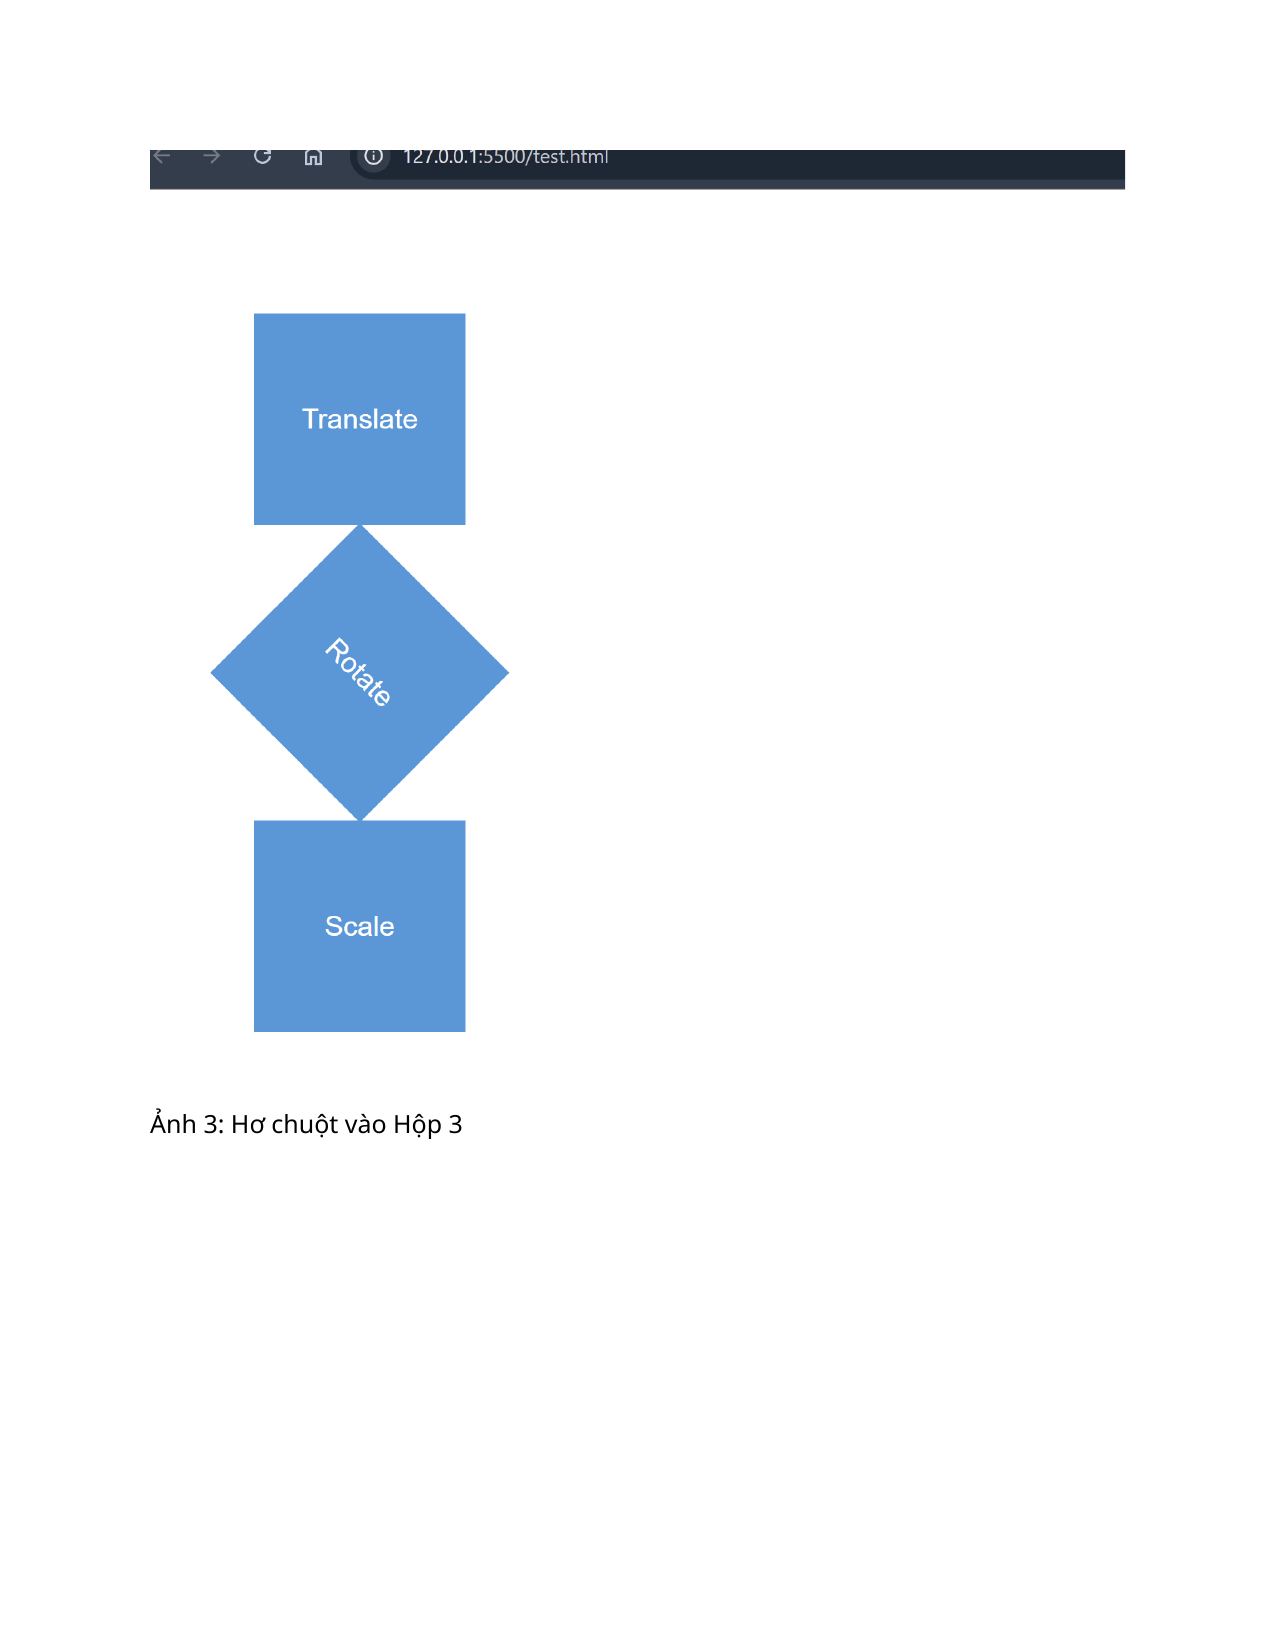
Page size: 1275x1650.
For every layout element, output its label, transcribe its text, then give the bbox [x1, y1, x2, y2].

picture [150, 150, 1125, 1107]
